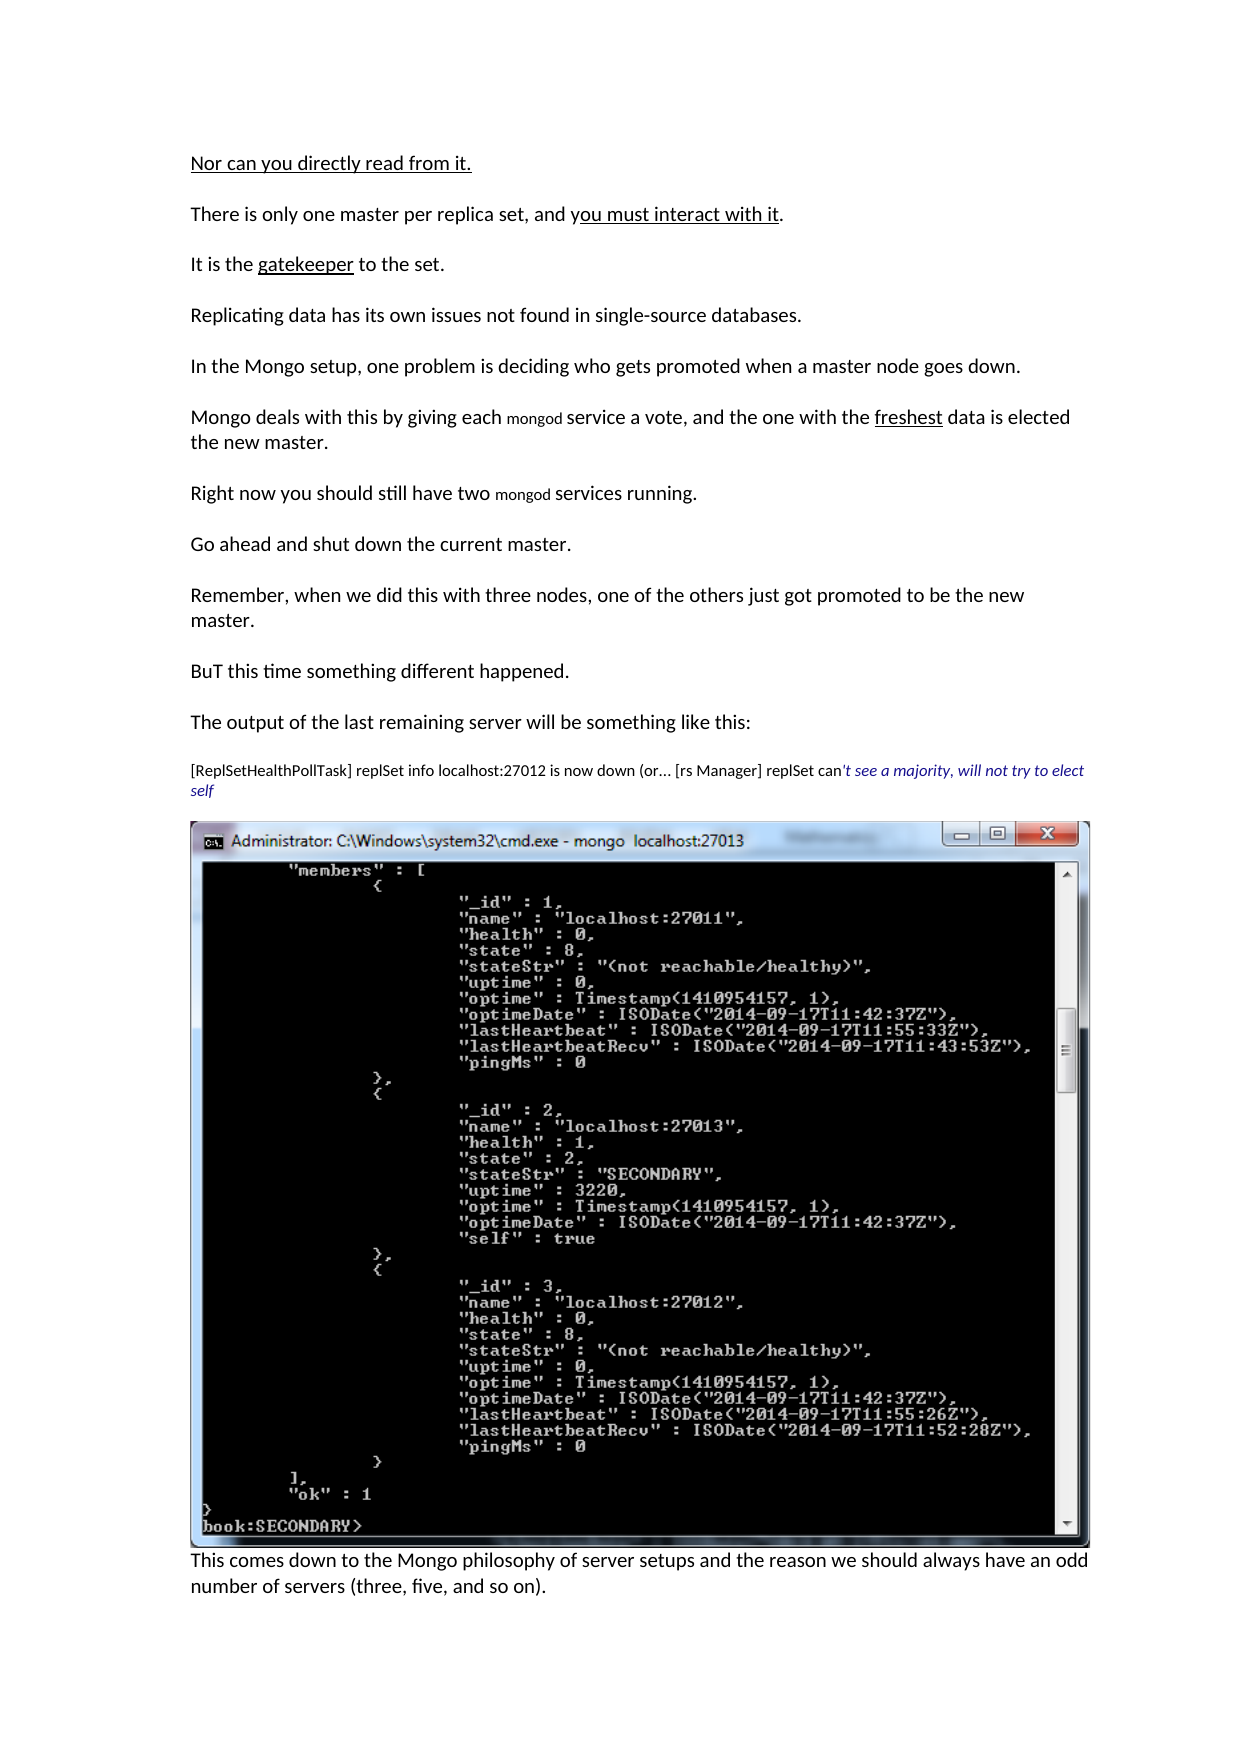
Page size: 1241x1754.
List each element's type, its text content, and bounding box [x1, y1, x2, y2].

text Nor can you directly read from it. [190, 150, 1090, 175]
text Replicating data has its own issues not found in single-source databases. [190, 302, 1090, 328]
text There is only one master per replica set, and you must interact with it. [190, 201, 1090, 226]
text In the Mongo setup, one problem is deciding who gets promoted when a master node goes down. [190, 353, 1090, 379]
text Remember, when we did this with three nodes, one of the others just got promoted to be the new master. [190, 582, 1090, 633]
text [ReplSetHealthPollTask] replSet info localhost:27012 is now down (or... [rs Manager] replSet can't see a majority, will not try to elect self [190, 760, 1090, 801]
text Mongo deals with this by giving each mongod service a vote, and the one with the freshest data is elected the new master. [190, 404, 1090, 455]
picture [190, 821, 1091, 1548]
text This comes down to the Mongo philosophy of server setups and the reason we should always have an odd number of servers (three, five, and so on). [190, 1548, 1090, 1598]
text The output of the last remaining server will be something like this: [190, 709, 1090, 734]
text Go ahead and shut down the current master. [190, 531, 1090, 557]
text It is the gatekeeper to the set. [190, 252, 1090, 277]
text BuT this time something different happened. [190, 658, 1090, 684]
text Right now you should still have two mongod services running. [190, 480, 1090, 506]
